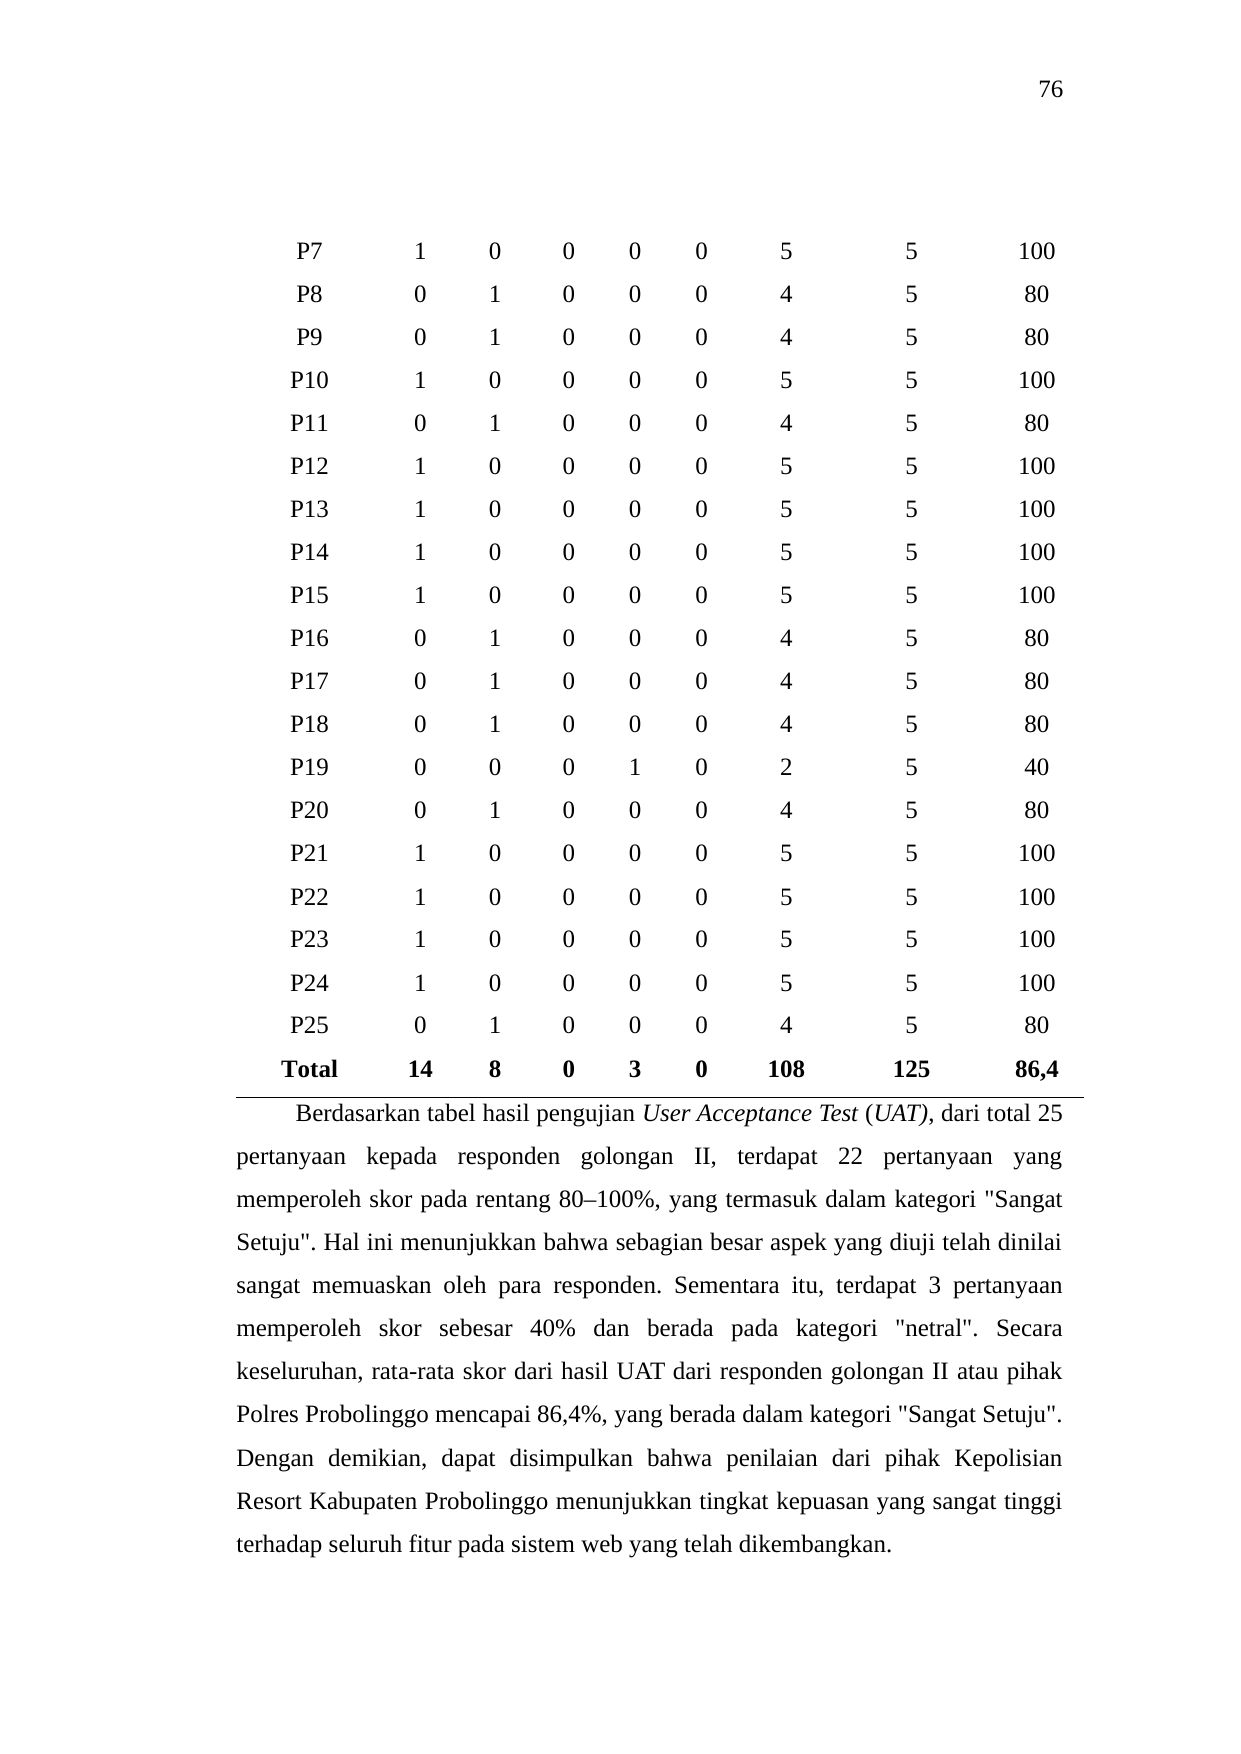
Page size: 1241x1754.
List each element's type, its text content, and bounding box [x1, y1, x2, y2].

table_cell 0 [458, 968, 531, 1011]
table_cell 5 [834, 968, 989, 1011]
table_cell 1 [382, 882, 458, 924]
table_cell P14 [236, 538, 382, 580]
table_cell 40 [989, 753, 1084, 796]
table_cell P20 [236, 796, 382, 838]
table_cell 0 [605, 365, 664, 408]
table_cell 1 [458, 408, 531, 451]
table_cell 0 [531, 538, 605, 580]
table_cell 100 [989, 968, 1084, 1011]
table_cell 4 [738, 710, 833, 752]
table_cell 108 [738, 1054, 833, 1097]
table_cell 5 [834, 624, 989, 666]
table_cell 100 [989, 839, 1084, 882]
table_cell 0 [531, 710, 605, 752]
table_cell 0 [531, 968, 605, 1011]
table_cell 0 [531, 1054, 605, 1097]
table_cell 5 [738, 882, 833, 924]
table_cell P11 [236, 408, 382, 451]
table_cell 0 [664, 925, 738, 968]
table_cell 5 [834, 580, 989, 623]
table_cell 0 [531, 322, 605, 365]
table_cell 5 [738, 365, 833, 408]
table_cell 0 [531, 494, 605, 537]
table_cell 0 [531, 236, 605, 279]
table_cell 80 [989, 666, 1084, 709]
table_cell 0 [605, 882, 664, 924]
table_cell 0 [664, 580, 738, 623]
table_cell 0 [664, 882, 738, 924]
table_cell 0 [531, 666, 605, 709]
table_cell 5 [834, 796, 989, 838]
table_cell 1 [458, 279, 531, 322]
table_cell 0 [664, 710, 738, 752]
table_cell 0 [605, 279, 664, 322]
table_cell 5 [834, 882, 989, 924]
table_cell 1 [382, 236, 458, 279]
table_cell 100 [989, 365, 1084, 408]
table_cell 0 [458, 580, 531, 623]
table_cell 5 [834, 236, 989, 279]
table_cell 0 [382, 796, 458, 838]
table_cell 0 [382, 666, 458, 709]
table_cell 4 [738, 322, 833, 365]
table_cell 0 [664, 839, 738, 882]
table_cell 0 [664, 666, 738, 709]
table_cell 4 [738, 666, 833, 709]
table_cell 0 [382, 753, 458, 796]
table_cell 1 [458, 322, 531, 365]
table_cell P12 [236, 451, 382, 494]
table_cell 0 [664, 1011, 738, 1054]
table_cell 5 [834, 279, 989, 322]
table_cell 5 [834, 408, 989, 451]
table_cell 80 [989, 408, 1084, 451]
table_cell 100 [989, 538, 1084, 580]
table_cell 5 [834, 710, 989, 752]
table_cell 0 [664, 494, 738, 537]
table_cell P21 [236, 839, 382, 882]
table_cell 80 [989, 710, 1084, 752]
table_cell 1 [382, 968, 458, 1011]
table_cell 0 [605, 796, 664, 838]
table_cell 5 [738, 494, 833, 537]
table_cell 100 [989, 925, 1084, 968]
table_cell 4 [738, 408, 833, 451]
table_cell 0 [458, 925, 531, 968]
table_cell 0 [605, 451, 664, 494]
table_cell 0 [458, 451, 531, 494]
table_cell 1 [382, 494, 458, 537]
table_cell 4 [738, 624, 833, 666]
table_cell 100 [989, 882, 1084, 924]
table_cell 0 [664, 365, 738, 408]
table_cell P15 [236, 580, 382, 623]
table_cell 0 [458, 753, 531, 796]
table_cell 0 [605, 1011, 664, 1054]
table_cell 0 [664, 538, 738, 580]
table_cell 1 [458, 666, 531, 709]
table_cell 0 [605, 236, 664, 279]
table_cell 0 [382, 279, 458, 322]
table_cell 100 [989, 580, 1084, 623]
table_cell 5 [738, 580, 833, 623]
table_cell 0 [605, 494, 664, 537]
table_cell 1 [458, 710, 531, 752]
table_cell P13 [236, 494, 382, 537]
table_cell P17 [236, 666, 382, 709]
table_cell 0 [531, 1011, 605, 1054]
table_cell 1 [605, 753, 664, 796]
table_cell 0 [605, 968, 664, 1011]
table_cell 0 [664, 753, 738, 796]
table_cell 0 [382, 710, 458, 752]
table_cell 2 [738, 753, 833, 796]
table_cell 100 [989, 494, 1084, 537]
table_cell 0 [458, 365, 531, 408]
table_cell 5 [834, 666, 989, 709]
table_cell 1 [382, 451, 458, 494]
table_cell 80 [989, 796, 1084, 838]
table_cell 1 [458, 1011, 531, 1054]
table_cell 1 [382, 580, 458, 623]
table_cell P16 [236, 624, 382, 666]
table_cell 5 [834, 451, 989, 494]
table_cell 0 [458, 494, 531, 537]
table_cell 80 [989, 1011, 1084, 1054]
table_cell 0 [458, 538, 531, 580]
table_cell 0 [531, 408, 605, 451]
table_cell 4 [738, 1011, 833, 1054]
table_cell 5 [834, 538, 989, 580]
table_cell 80 [989, 279, 1084, 322]
table_cell 0 [605, 839, 664, 882]
table_cell 1 [458, 796, 531, 838]
table_cell 0 [382, 1011, 458, 1054]
table_cell 5 [738, 925, 833, 968]
table_cell 0 [664, 451, 738, 494]
table_cell 0 [605, 710, 664, 752]
table_cell P19 [236, 753, 382, 796]
table_cell P22 [236, 882, 382, 924]
table_cell 0 [664, 408, 738, 451]
table_cell 0 [458, 882, 531, 924]
table_cell 5 [834, 839, 989, 882]
table_cell 0 [382, 322, 458, 365]
table_cell 14 [382, 1054, 458, 1097]
table_cell 0 [531, 580, 605, 623]
table_cell P23 [236, 925, 382, 968]
table_cell 0 [664, 968, 738, 1011]
table_cell 0 [605, 666, 664, 709]
table_cell 0 [458, 839, 531, 882]
table_cell 5 [834, 322, 989, 365]
table_cell P8 [236, 279, 382, 322]
table_cell 4 [738, 279, 833, 322]
table_cell 125 [834, 1054, 989, 1097]
table_cell 0 [531, 365, 605, 408]
table_cell 0 [664, 322, 738, 365]
table_cell 0 [382, 408, 458, 451]
table_cell 5 [738, 236, 833, 279]
table_cell 5 [834, 753, 989, 796]
table_cell 8 [458, 1054, 531, 1097]
table_cell 0 [531, 624, 605, 666]
table_cell 0 [531, 839, 605, 882]
table_cell 100 [989, 236, 1084, 279]
table_cell 0 [531, 753, 605, 796]
table_cell 5 [834, 925, 989, 968]
table_cell P24 [236, 968, 382, 1011]
table_cell 1 [382, 925, 458, 968]
table_cell 5 [738, 451, 833, 494]
table_cell 4 [738, 796, 833, 838]
table_cell 80 [989, 322, 1084, 365]
table_cell P18 [236, 710, 382, 752]
table_cell 5 [738, 538, 833, 580]
table_cell 5 [738, 968, 833, 1011]
table_cell 0 [531, 796, 605, 838]
table_cell P7 [236, 236, 382, 279]
table_cell 80 [989, 624, 1084, 666]
table_cell 0 [664, 279, 738, 322]
table_cell 0 [605, 580, 664, 623]
table_cell 0 [531, 882, 605, 924]
table_cell 0 [605, 925, 664, 968]
table_cell 0 [664, 236, 738, 279]
table_cell P10 [236, 365, 382, 408]
table_cell P9 [236, 322, 382, 365]
table_cell 0 [531, 925, 605, 968]
table_cell 1 [458, 624, 531, 666]
table_cell 0 [605, 322, 664, 365]
table_cell 0 [605, 538, 664, 580]
table_cell 1 [382, 538, 458, 580]
table_cell P25 [236, 1011, 382, 1054]
text Berdasarkan tabel hasil pengujian User Acceptance Test (UAT), dari total 25 pertanyaan kepada responden golongan II, terdapat 22 pertanyaan yang memperoleh skor pada rentang 80–100%, yang termasuk dalam kategori "Sangat Setuju". Hal ini menunjukkan bahwa sebagian besar aspek yang diuji telah dinilai sangat memuaskan oleh para responden. Sementara itu, terdapat 3 pertanyaan memperoleh skor sebesar 40% dan berada pada kategori "netral". Secara keseluruhan, rata-rata skor dari hasil UAT dari responden golongan II atau pihak Polres Probolinggo mencapai 86,4%, yang berada dalam kategori "Sangat Setuju". Dengan demikian, dapat disimpulkan bahwa penilaian dari pihak Kepolisian Resort Kabupaten Probolinggo menunjukkan tingkat kepuasan yang sangat tinggi terhadap seluruh fitur pada sistem web yang telah dikembangkan. [236, 1098, 1063, 1558]
table_cell 5 [834, 494, 989, 537]
table_cell 86,4 [989, 1054, 1084, 1097]
table_cell 0 [664, 624, 738, 666]
table_cell 3 [605, 1054, 664, 1097]
table_cell 1 [382, 365, 458, 408]
table_cell 5 [738, 839, 833, 882]
table_cell 5 [834, 1011, 989, 1054]
table_cell 0 [664, 796, 738, 838]
table_cell 0 [382, 624, 458, 666]
table_cell 0 [531, 451, 605, 494]
table_cell 0 [664, 1054, 738, 1097]
table_cell 0 [458, 236, 531, 279]
table_cell Total [236, 1054, 382, 1097]
table_cell 100 [989, 451, 1084, 494]
table_cell 0 [531, 279, 605, 322]
table_cell 0 [605, 624, 664, 666]
table_cell 1 [382, 839, 458, 882]
table_cell 5 [834, 365, 989, 408]
table_cell 0 [605, 408, 664, 451]
